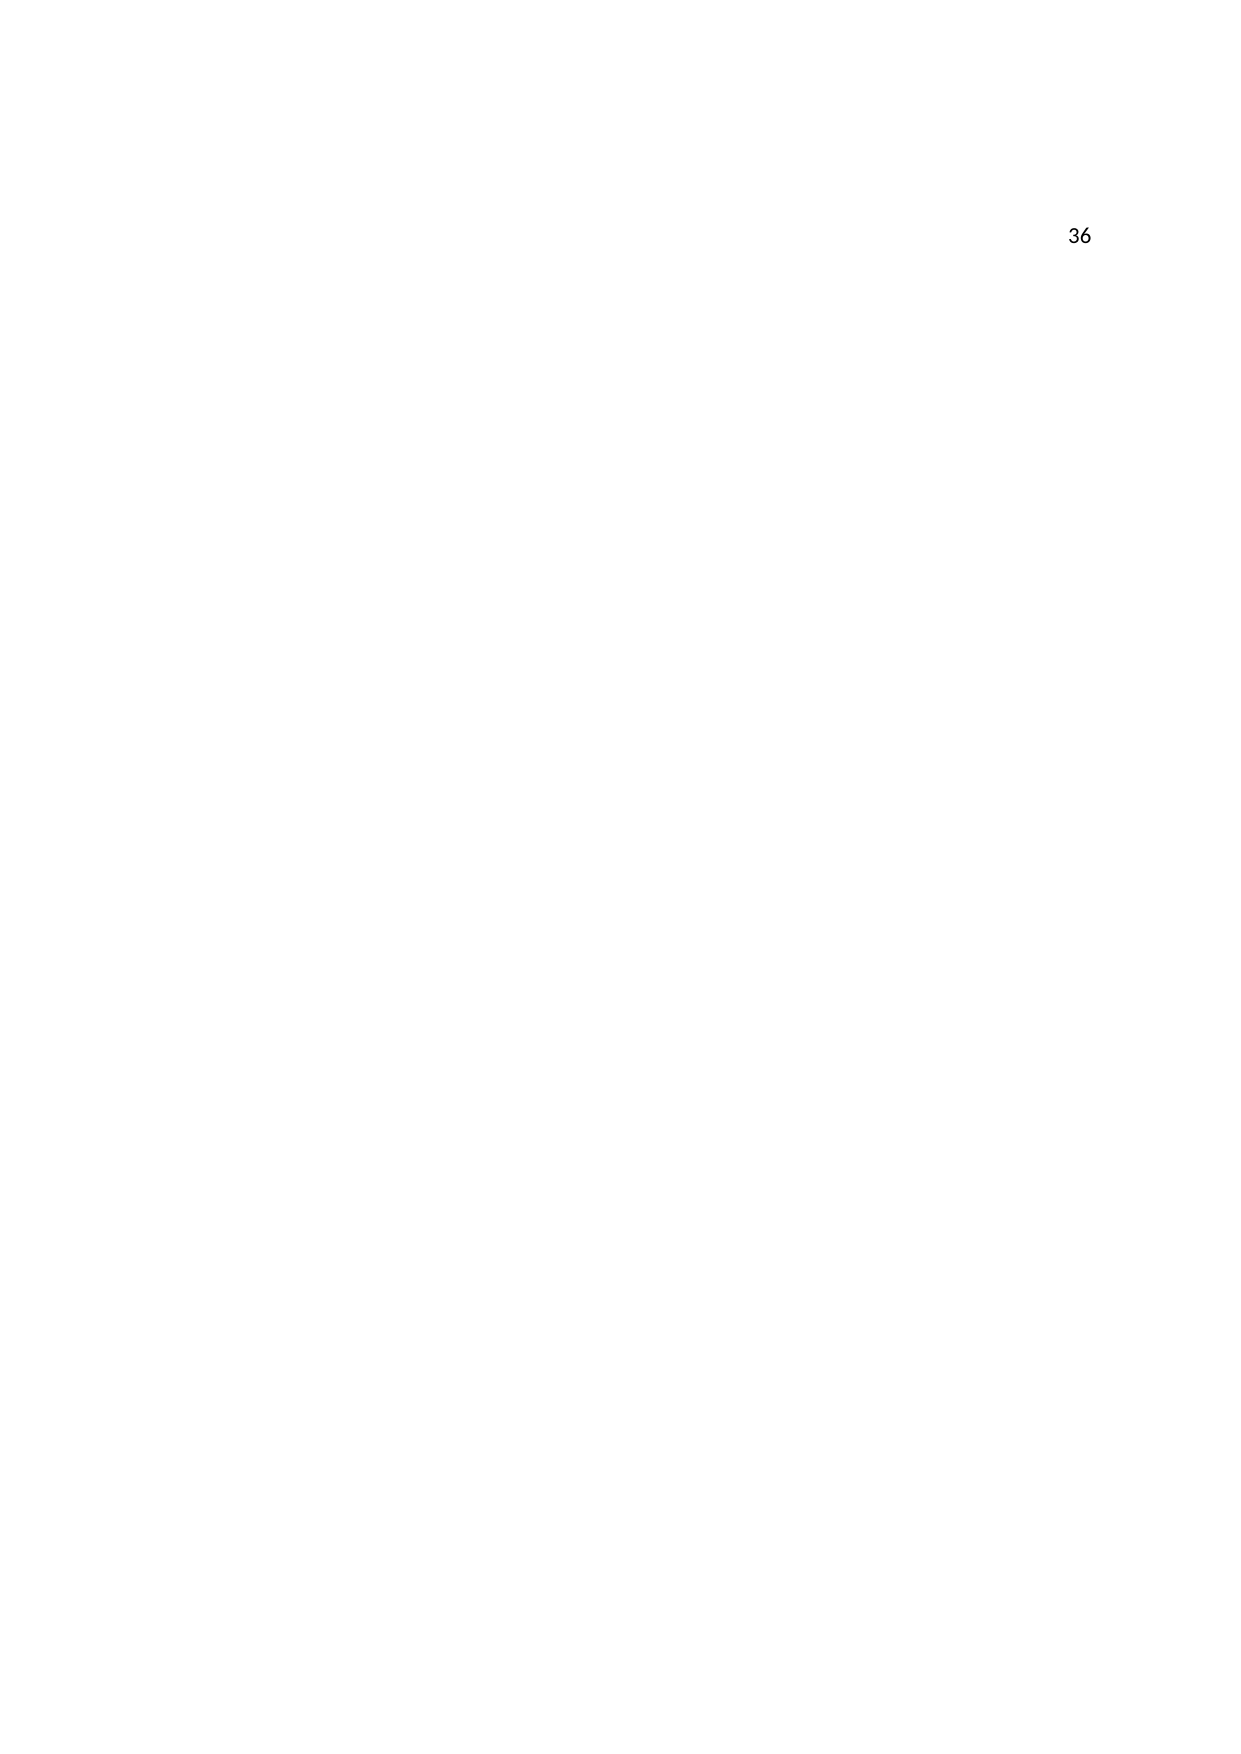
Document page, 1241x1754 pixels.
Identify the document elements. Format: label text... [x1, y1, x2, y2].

text 36 [87, 221, 1091, 249]
